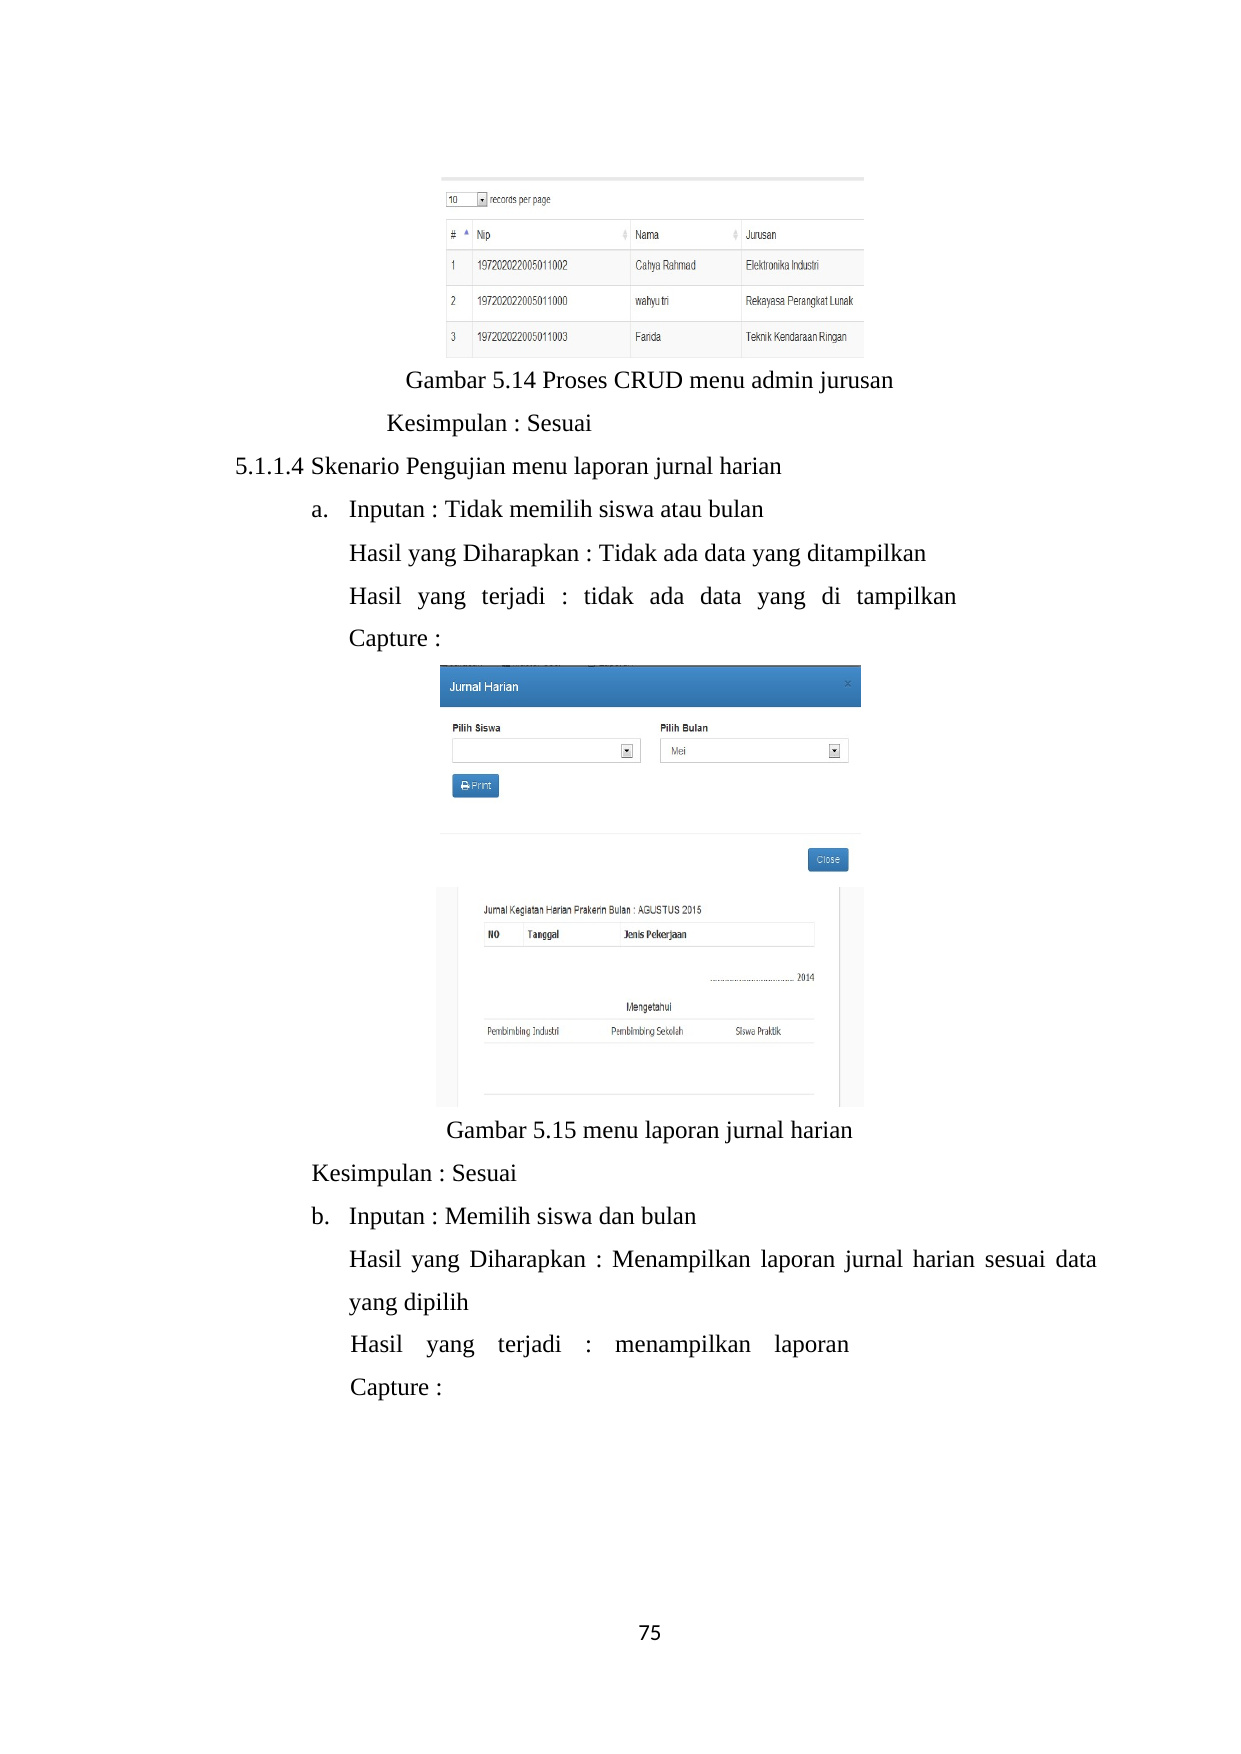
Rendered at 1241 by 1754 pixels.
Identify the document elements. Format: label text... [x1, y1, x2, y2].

text Kesimpulan : Sesuai [311, 1158, 1098, 1187]
picture [441, 177, 864, 358]
text Hasil yang terjadi : tidak ada data yang di tampilkan Capture : [349, 581, 957, 652]
text Hasil yang Diharapkan : Tidak ada data yang ditampilkan [349, 538, 1098, 567]
text Kesimpulan : Sesuai [386, 408, 1098, 437]
picture [440, 665, 861, 874]
text Hasil yang terjadi : menampilkan laporan Capture : [350, 1329, 850, 1401]
text Gambar 5.15 menu laporan jurnal harian [304, 1115, 995, 1144]
picture [436, 887, 864, 1107]
text Gambar 5.14 Proses CRUD menu admin jurusan [304, 365, 995, 394]
list Inputan : Memilih siswa dan bulan [311, 1201, 1098, 1230]
text Hasil yang Diharapkan : Menampilkan laporan jurnal harian sesuai data yang dipilih [349, 1244, 1098, 1316]
list Inputan : Tidak memilih siswa atau bulan [311, 494, 1098, 523]
text 5.1.1.4 Skenario Pengujian menu laporan jurnal harian [235, 451, 1098, 480]
